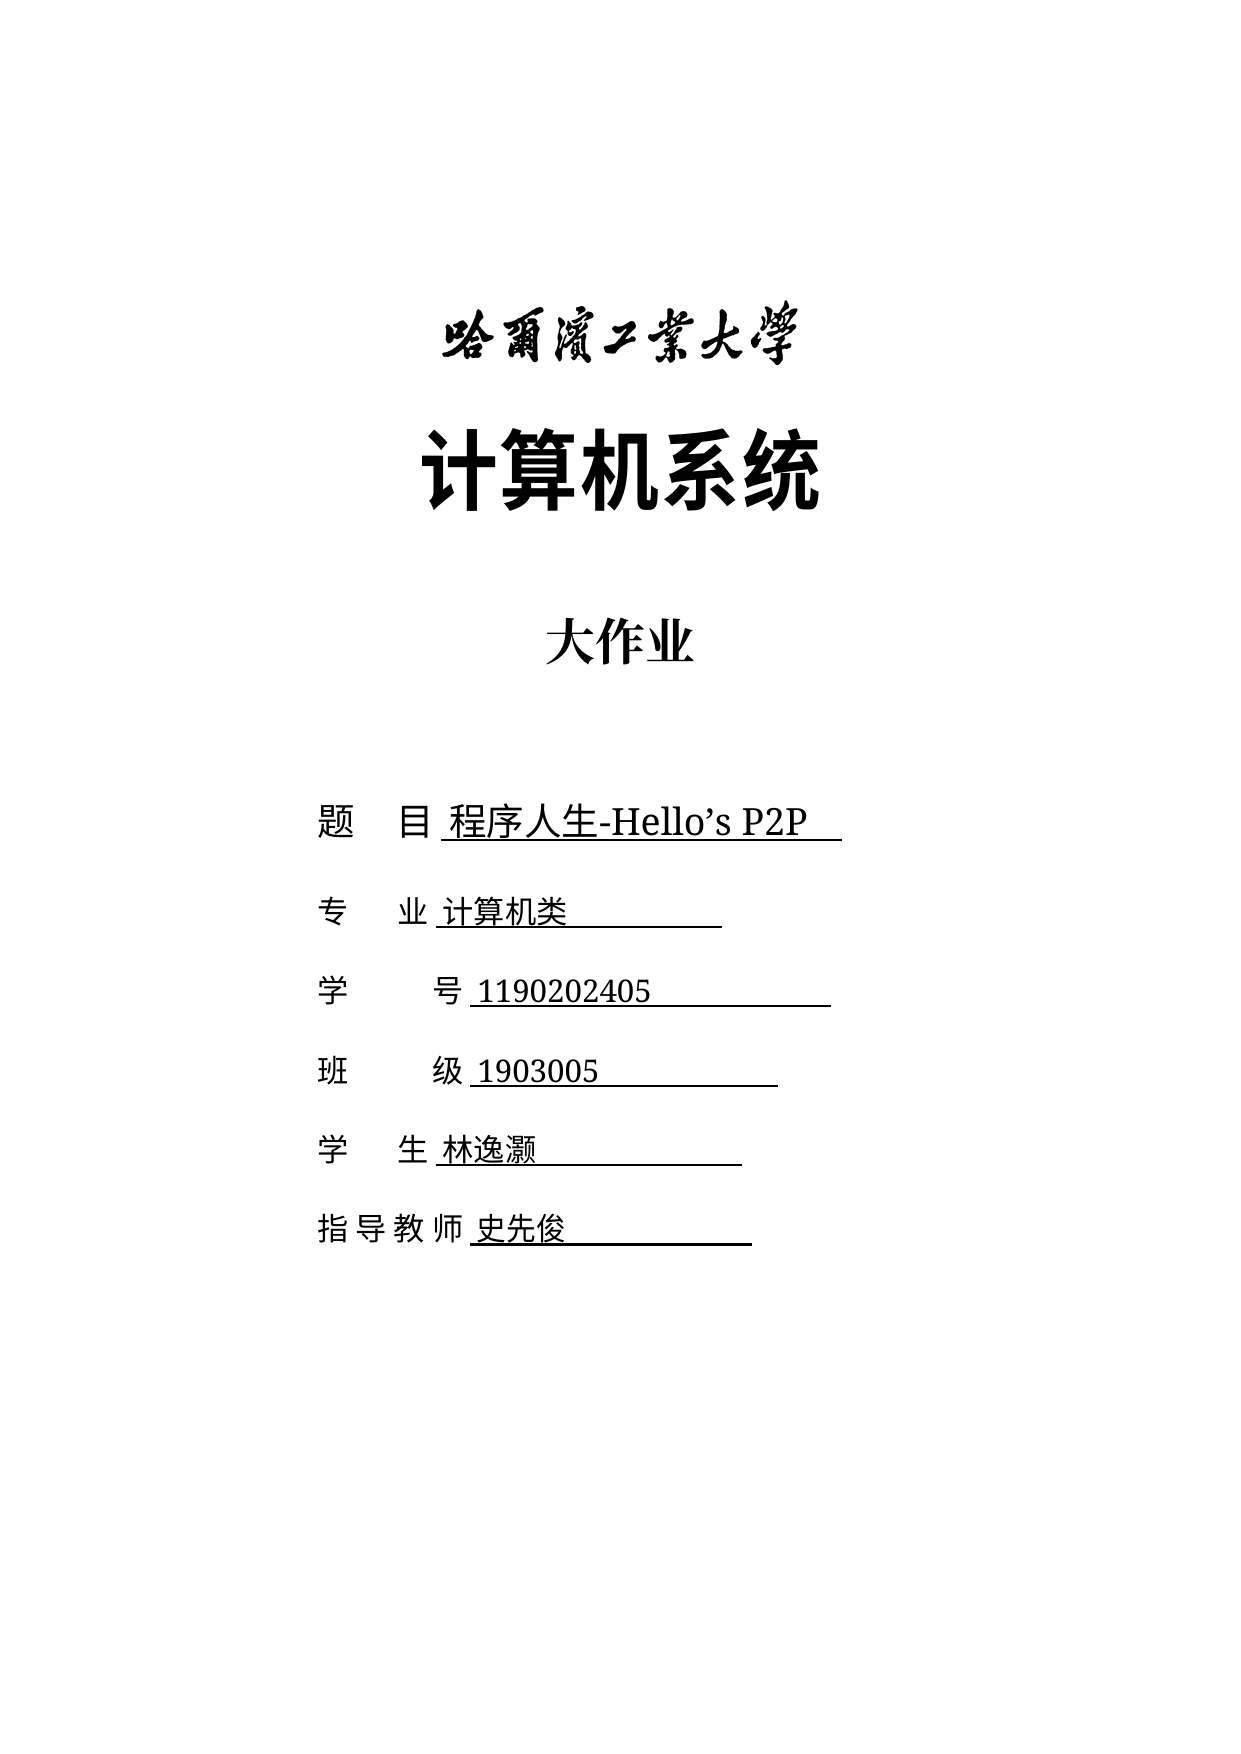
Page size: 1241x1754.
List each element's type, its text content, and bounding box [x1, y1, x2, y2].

text 学 生 林逸灏 [177, 1125, 1063, 1171]
text 学 号 1190202405 [177, 966, 1063, 1012]
text 计算机系统 [177, 402, 1063, 529]
text 题 目 程序人生-Hello’s P2P [177, 792, 1063, 847]
text 大作业 [177, 603, 1063, 675]
text 班 级 1903005 [177, 1046, 1063, 1091]
text 专 业 计算机类 [177, 887, 1063, 933]
picture [431, 299, 809, 369]
text 指 导 教 师 史先俊 [177, 1204, 1063, 1250]
